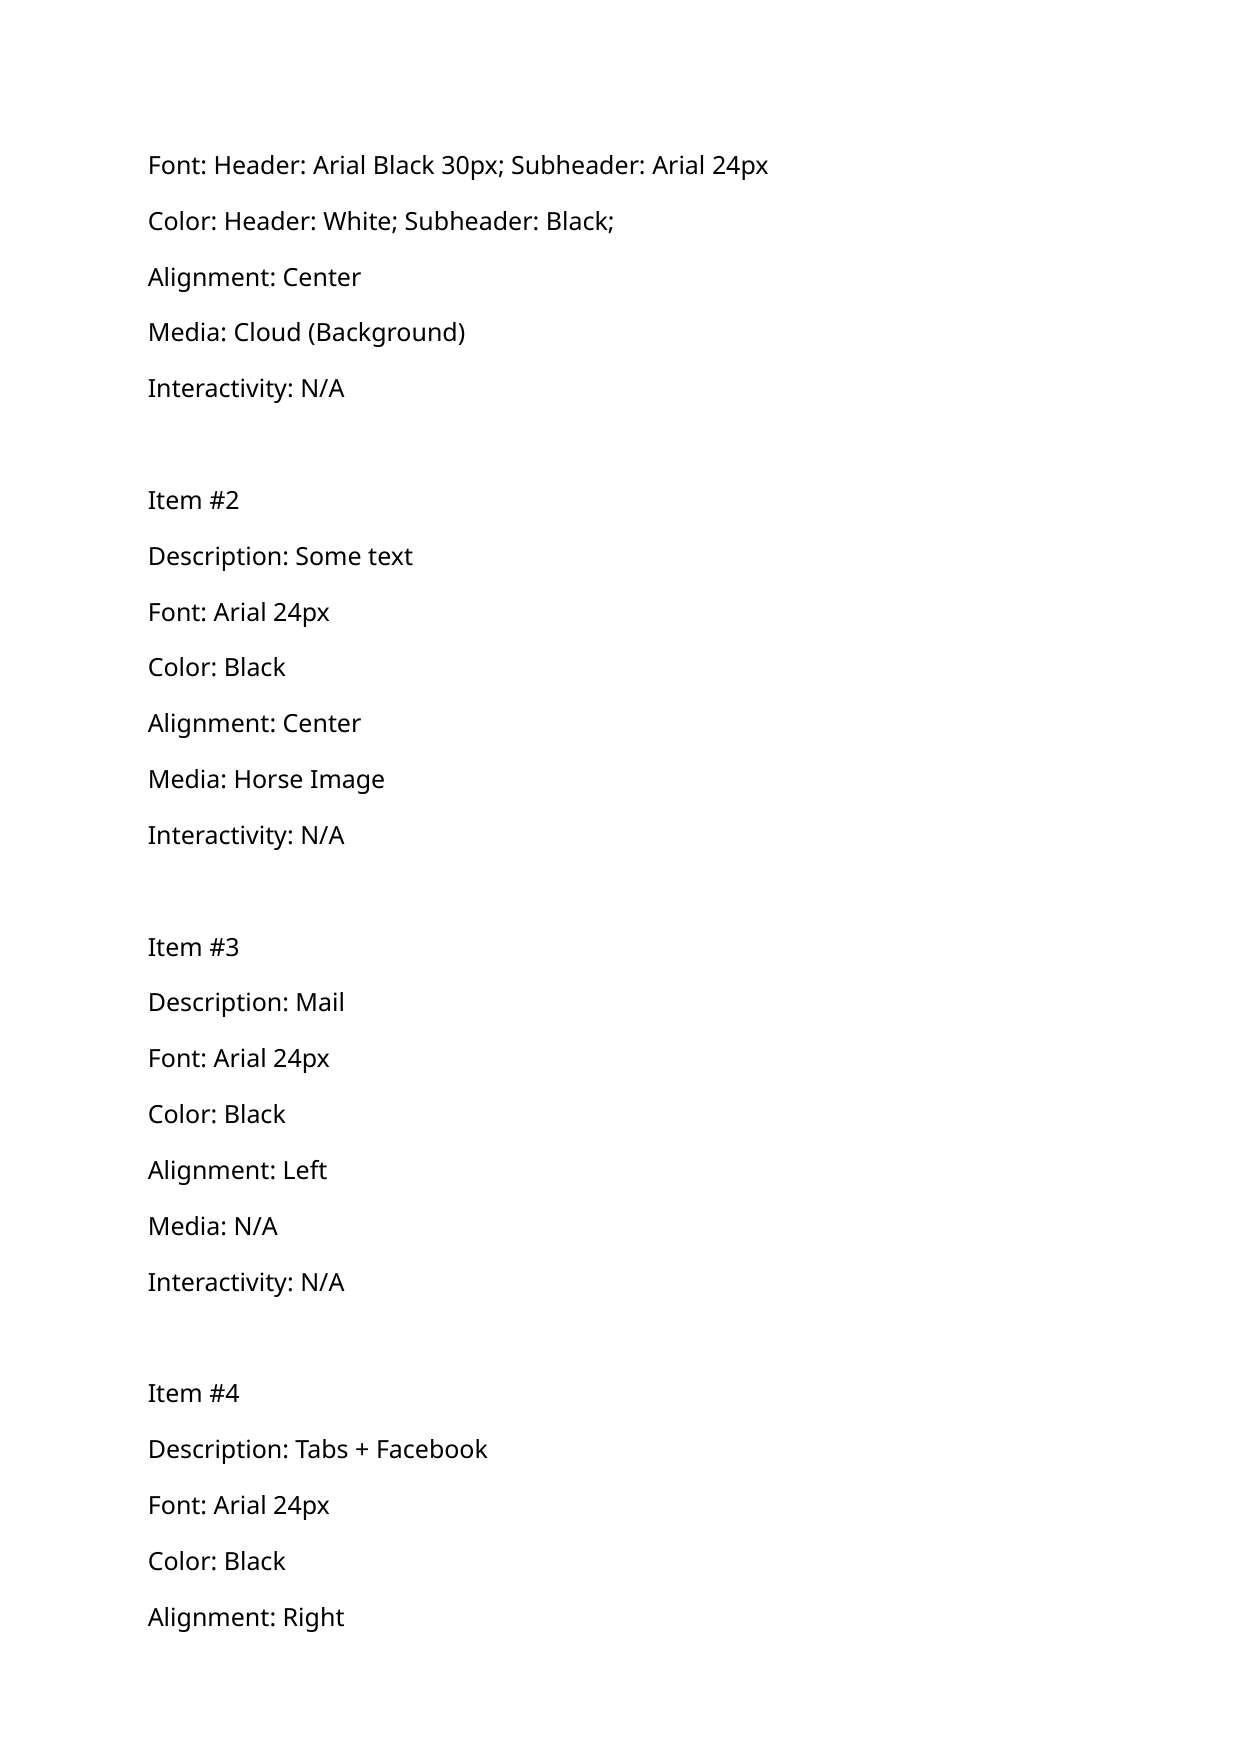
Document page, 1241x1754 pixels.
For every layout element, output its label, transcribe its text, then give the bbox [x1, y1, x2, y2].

text Color: Black [148, 650, 1093, 684]
text Color: Black [148, 1097, 1093, 1131]
text Font: Arial 24px [148, 594, 1093, 628]
text Alignment: Right [148, 1599, 1093, 1633]
text Item #3 [148, 929, 1093, 963]
text Interactivity: N/A [148, 818, 1093, 852]
text Color: Header: White; Subheader: Black; [148, 203, 1093, 237]
text Font: Header: Arial Black 30px; Subheader: Arial 24px [148, 148, 1093, 182]
text Alignment: Left [148, 1153, 1093, 1187]
text Color: Black [148, 1543, 1093, 1577]
text Font: Arial 24px [148, 1041, 1093, 1075]
text Description: Tabs + Facebook [148, 1432, 1093, 1466]
text Alignment: Center [148, 706, 1093, 740]
text Description: Mail [148, 985, 1093, 1019]
text Item #2 [148, 483, 1093, 517]
text Media: Horse Image [148, 762, 1093, 796]
text Item #4 [148, 1376, 1093, 1410]
text Media: Cloud (Background) [148, 315, 1093, 349]
text Description: Some text [148, 538, 1093, 572]
text Alignment: Center [148, 259, 1093, 293]
text Interactivity: N/A [148, 1264, 1093, 1298]
text Interactivity: N/A [148, 371, 1093, 405]
text Font: Arial 24px [148, 1488, 1093, 1522]
text Media: N/A [148, 1208, 1093, 1242]
